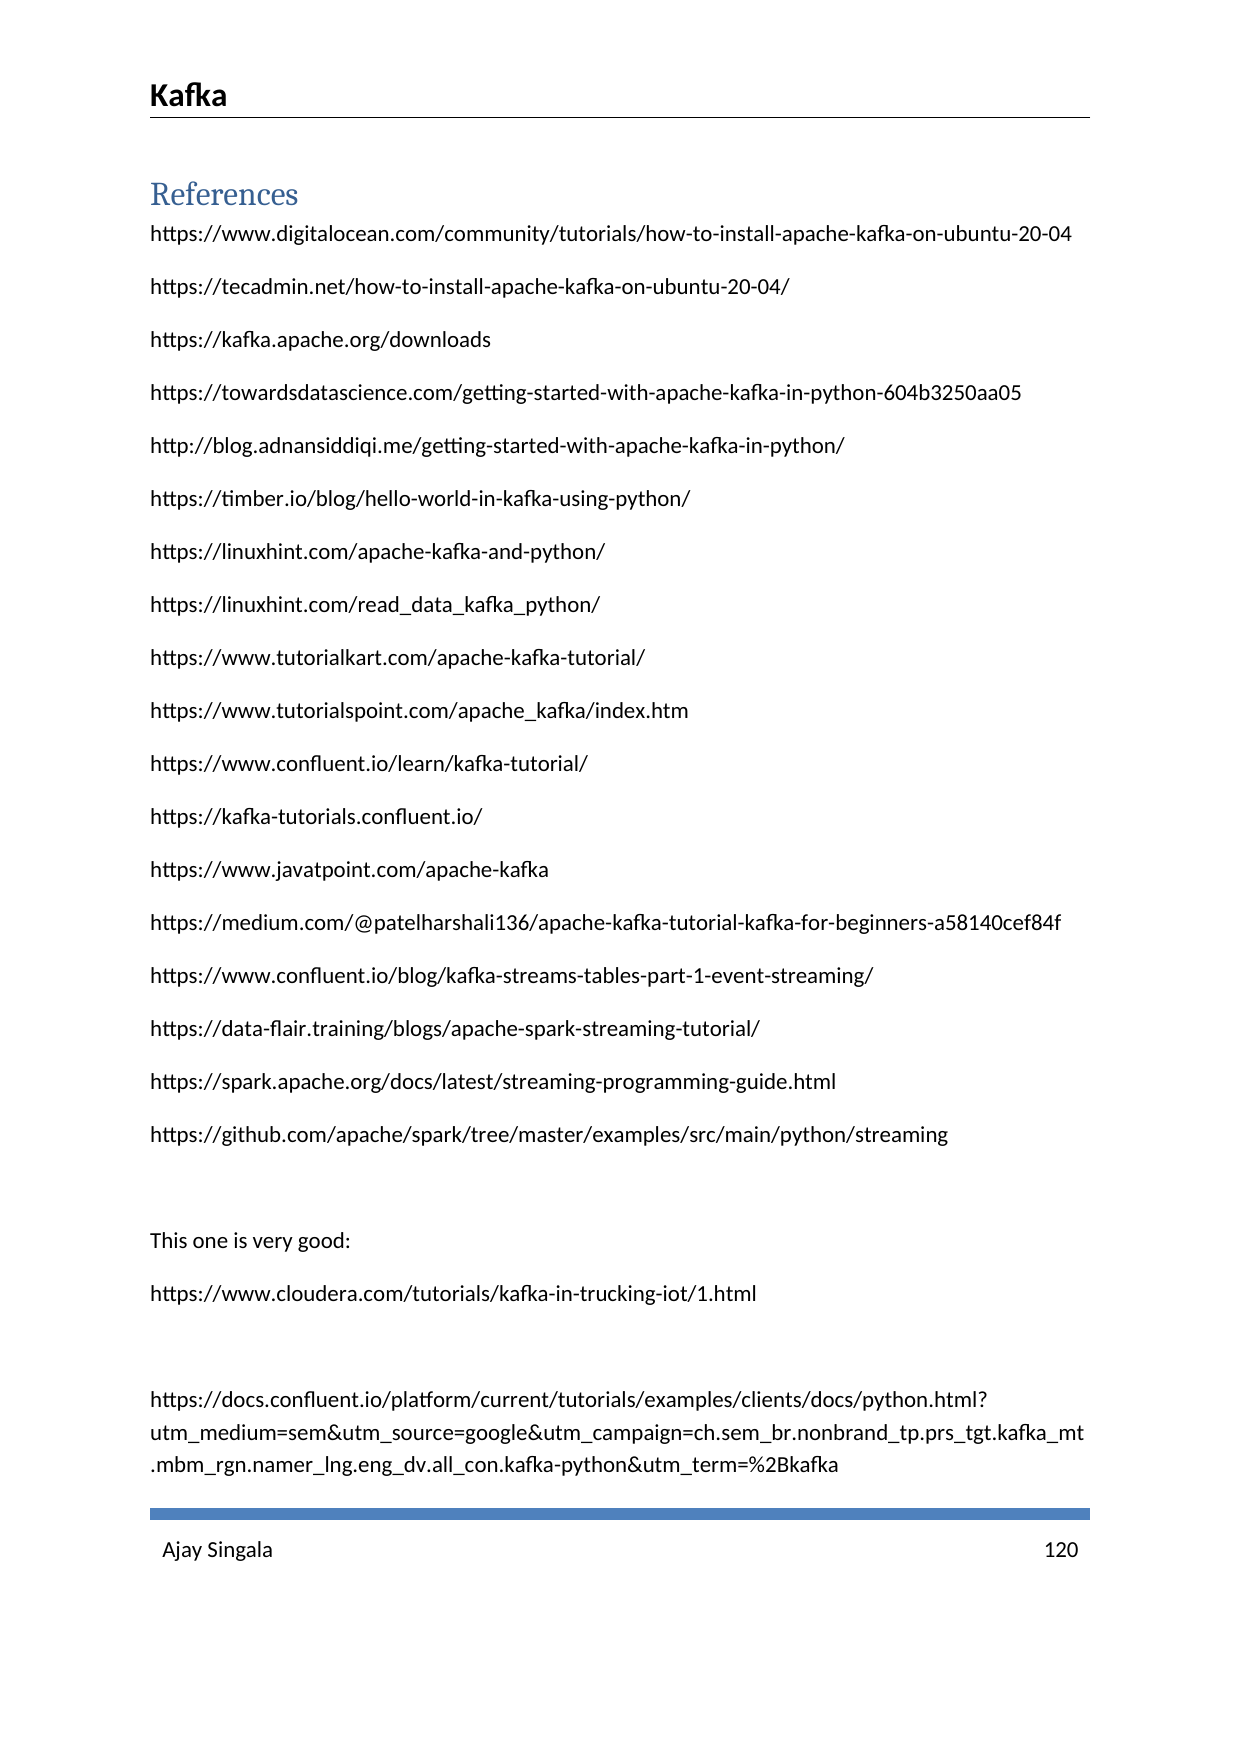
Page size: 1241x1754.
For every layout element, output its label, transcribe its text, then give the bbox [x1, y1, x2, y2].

text https://www.javatpoint.com/apache-kafka [150, 855, 1090, 883]
text https://linuxhint.com/read_data_kafka_python/ [150, 590, 1090, 618]
text https://github.com/apache/spark/tree/master/examples/src/main/python/streaming [150, 1120, 1090, 1148]
text This one is very good: [150, 1226, 1090, 1254]
text https://timber.io/blog/hello-world-in-kafka-using-python/ [150, 484, 1090, 512]
text https://kafka-tutorials.confluent.io/ [150, 802, 1090, 830]
text https://data-flair.training/blogs/apache-spark-streaming-tutorial/ [150, 1014, 1090, 1042]
subtitle References [150, 175, 1090, 213]
text https://kafka.apache.org/downloads [150, 325, 1090, 353]
text http://blog.adnansiddiqi.me/getting-started-with-apache-kafka-in-python/ [150, 431, 1090, 459]
text https://www.confluent.io/blog/kafka-streams-tables-part-1-event-streaming/ [150, 961, 1090, 989]
text https://www.confluent.io/learn/kafka-tutorial/ [150, 749, 1090, 777]
text https://linuxhint.com/apache-kafka-and-python/ [150, 537, 1090, 565]
text https://spark.apache.org/docs/latest/streaming-programming-guide.html [150, 1067, 1090, 1095]
text https://www.tutorialkart.com/apache-kafka-tutorial/ [150, 643, 1090, 671]
text https://towardsdatascience.com/getting-started-with-apache-kafka-in-python-604b3250aa05 [150, 378, 1090, 406]
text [150, 1386, 1090, 1478]
text https://www.digitalocean.com/community/tutorials/how-to-install-apache-kafka-on-ubuntu-20-04 [150, 219, 1090, 247]
text https://www.cloudera.com/tutorials/kafka-in-trucking-iot/1.html [150, 1279, 1090, 1307]
text https://www.tutorialspoint.com/apache_kafka/index.htm [150, 696, 1090, 724]
text https://medium.com/@patelharshali136/apache-kafka-tutorial-kafka-for-beginners-a58140cef84f [150, 908, 1090, 936]
text https://tecadmin.net/how-to-install-apache-kafka-on-ubuntu-20-04/ [150, 272, 1090, 300]
